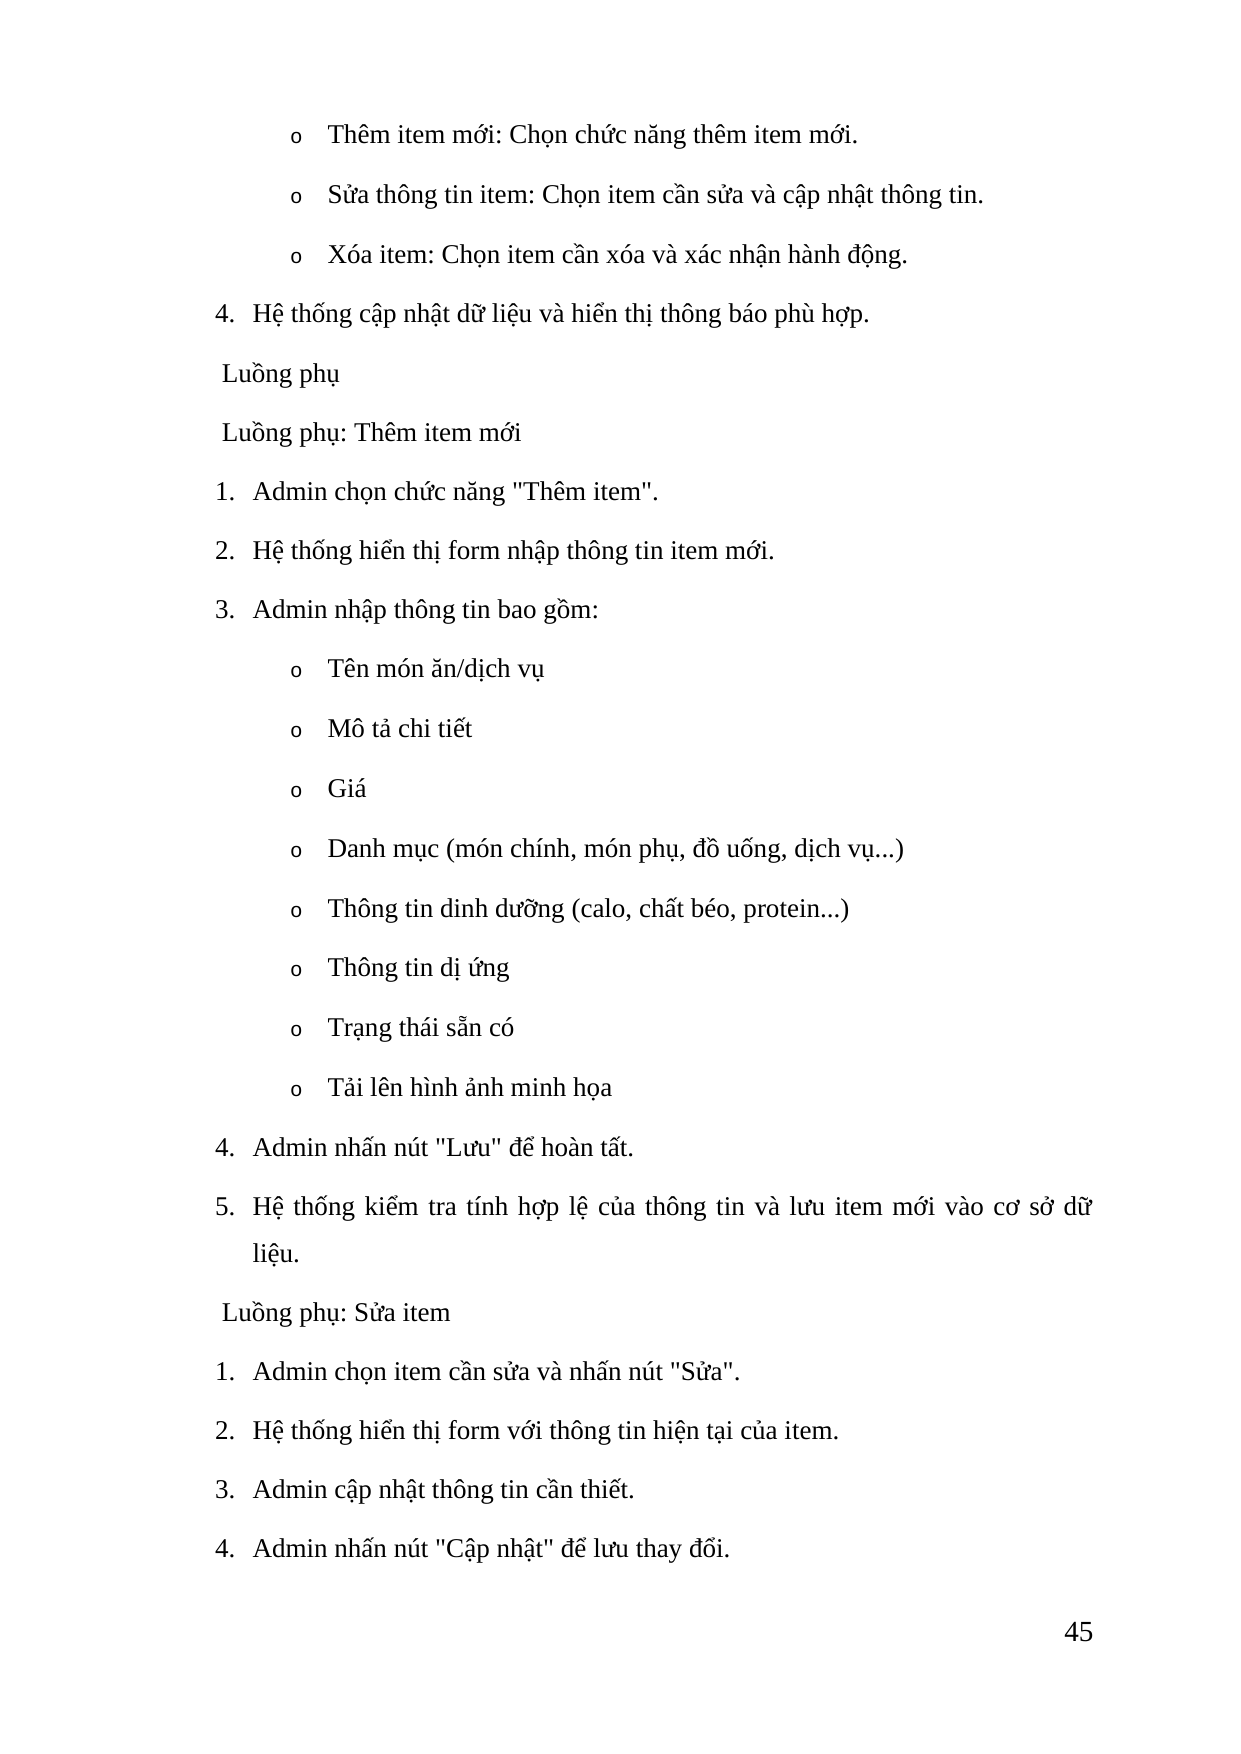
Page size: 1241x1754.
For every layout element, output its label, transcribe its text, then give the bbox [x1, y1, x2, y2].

list Hệ thống kiểm tra tính hợp lệ của thông tin và lưu item mới vào cơ sở dữ liệu. [215, 1190, 1093, 1268]
list Admin chọn chức năng "Thêm item". [215, 475, 1093, 506]
text Luồng phụ: Thêm item mới [177, 416, 1093, 447]
list Admin cập nhật thông tin cần thiết. [215, 1473, 1093, 1504]
list Sửa thông tin item: Chọn item cần sửa và cập nhật thông tin. [290, 178, 1093, 209]
list Hệ thống hiển thị form với thông tin hiện tại của item. [215, 1414, 1093, 1445]
list Xóa item: Chọn item cần xóa và xác nhận hành động. [290, 238, 1093, 269]
list Admin nhấn nút "Lưu" để hoàn tất. [215, 1131, 1093, 1162]
text Luồng phụ: Sửa item [177, 1296, 1093, 1327]
list Admin nhập thông tin bao gồm: [215, 593, 1093, 624]
list Tên món ăn/dịch vụ [290, 652, 1093, 684]
list Thông tin dinh dưỡng (calo, chất béo, protein...) [290, 892, 1093, 923]
list Giá [290, 772, 1093, 804]
list Admin nhấn nút "Cập nhật" để lưu thay đổi. [215, 1532, 1093, 1564]
list Thêm item mới: Chọn chức năng thêm item mới. [290, 118, 1093, 150]
list Hệ thống hiển thị form nhập thông tin item mới. [215, 534, 1093, 565]
list Admin chọn item cần sửa và nhấn nút "Sửa". [215, 1355, 1093, 1386]
list Tải lên hình ảnh minh họa [290, 1071, 1093, 1103]
list Thông tin dị ứng [290, 951, 1093, 983]
text Luồng phụ [177, 357, 1093, 388]
list Trạng thái sẵn có [290, 1011, 1093, 1043]
list Danh mục (món chính, món phụ, đồ uống, dịch vụ...) [290, 832, 1093, 863]
list Mô tả chi tiết [290, 712, 1093, 744]
list Hệ thống cập nhật dữ liệu và hiển thị thông báo phù hợp. [215, 297, 1093, 329]
